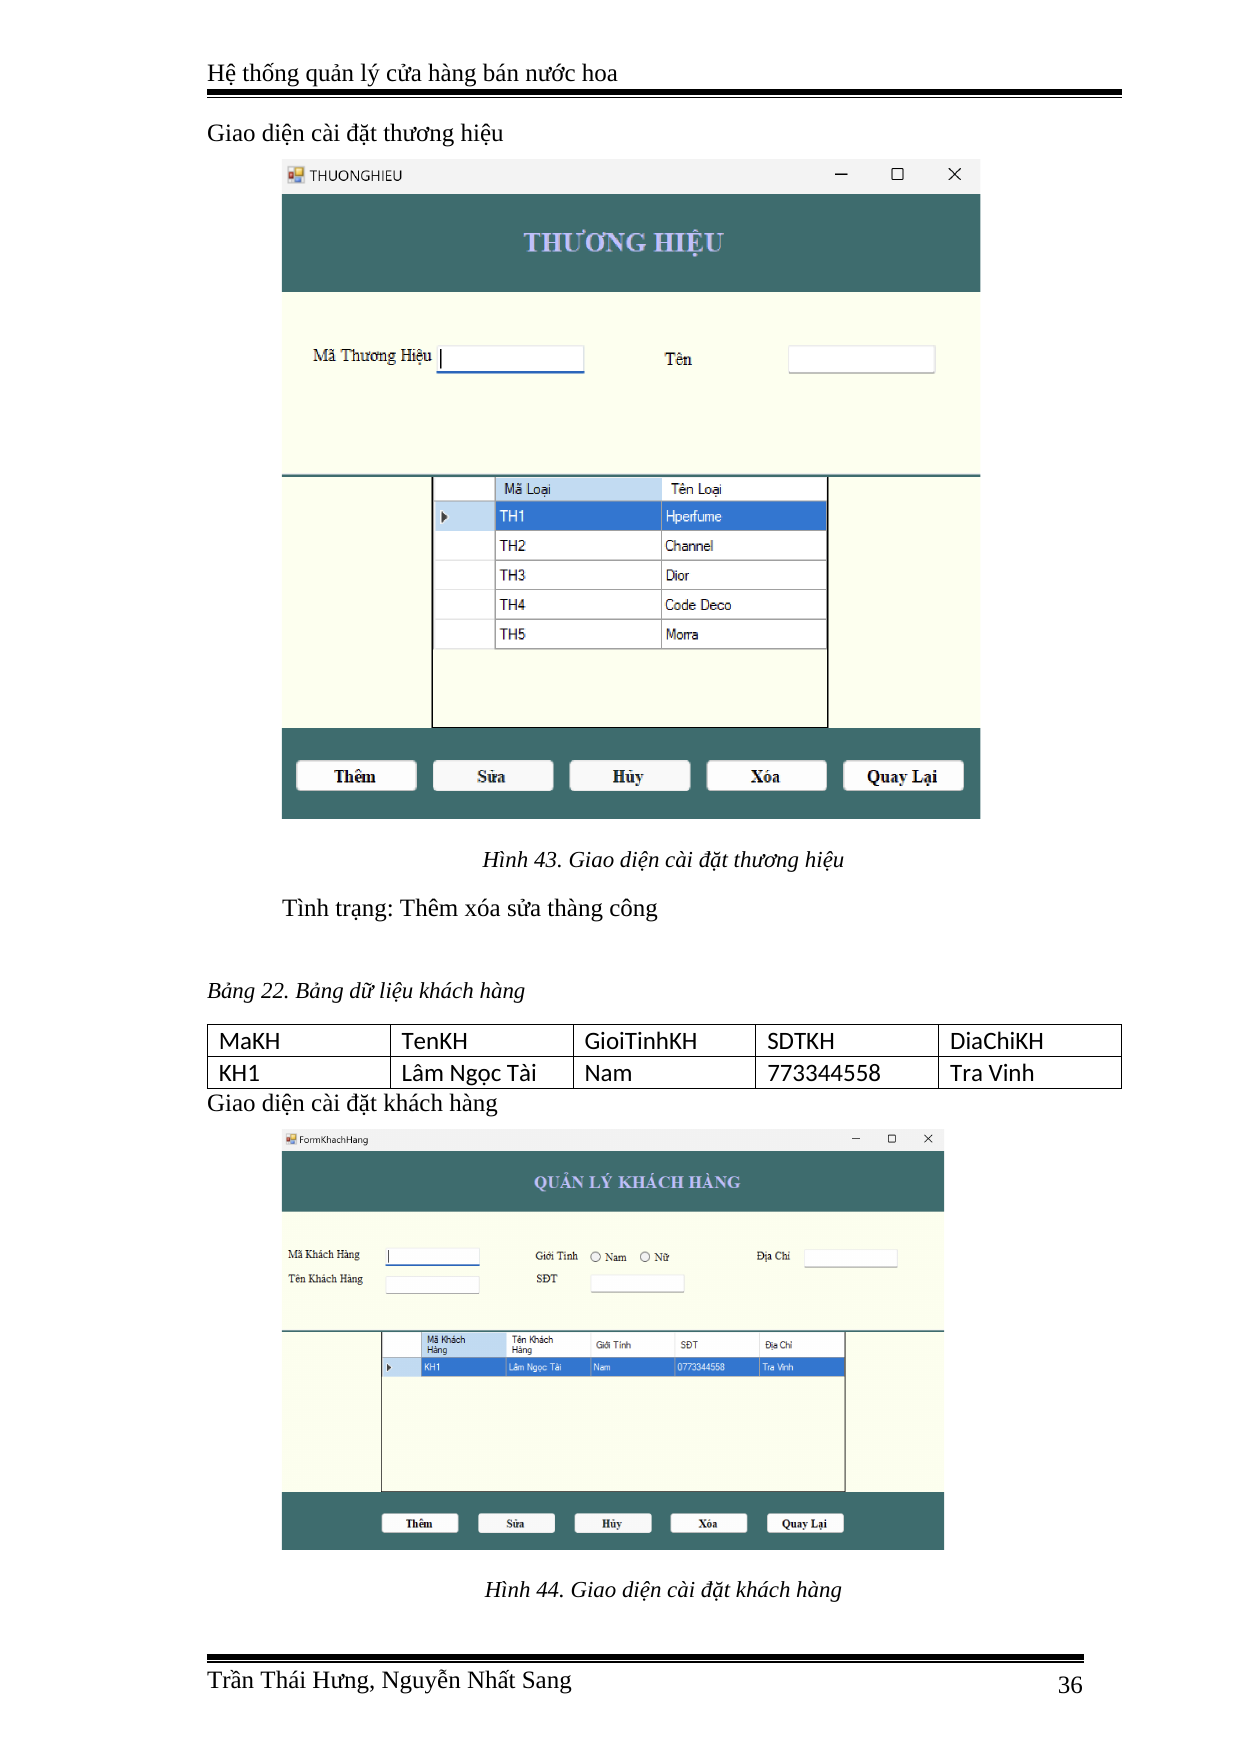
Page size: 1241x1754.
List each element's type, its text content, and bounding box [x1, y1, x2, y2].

text Giao diện cài đặt khách hàng [207, 1089, 1122, 1117]
table_cell Nam [574, 1057, 755, 1087]
table_cell KH1 [208, 1057, 390, 1087]
table_header TenKH [391, 1025, 573, 1056]
table_cell Tra Vinh [939, 1057, 1121, 1087]
picture [281, 159, 981, 819]
table_header GioiTinhKH [574, 1025, 755, 1056]
table_cell Lâm Ngọc Tài [391, 1057, 573, 1087]
text Hình 44. Giao diện cài đặt khách hàng [207, 1576, 1122, 1603]
text Giao diện cài đặt thương hiệu [207, 118, 1122, 147]
table_cell 773344558 [756, 1057, 938, 1087]
text Tình trạng: Thêm xóa sửa thàng công [207, 893, 1122, 922]
table_header DiaChiKH [939, 1025, 1121, 1056]
table_header MaKH [208, 1025, 390, 1056]
table_header SDTKH [756, 1025, 938, 1056]
text Bảng 22. Bảng dữ liệu khách hàng [207, 977, 1122, 1003]
picture [281, 1129, 945, 1550]
text Hình 43. Giao diện cài đặt thương hiệu [207, 846, 1122, 872]
